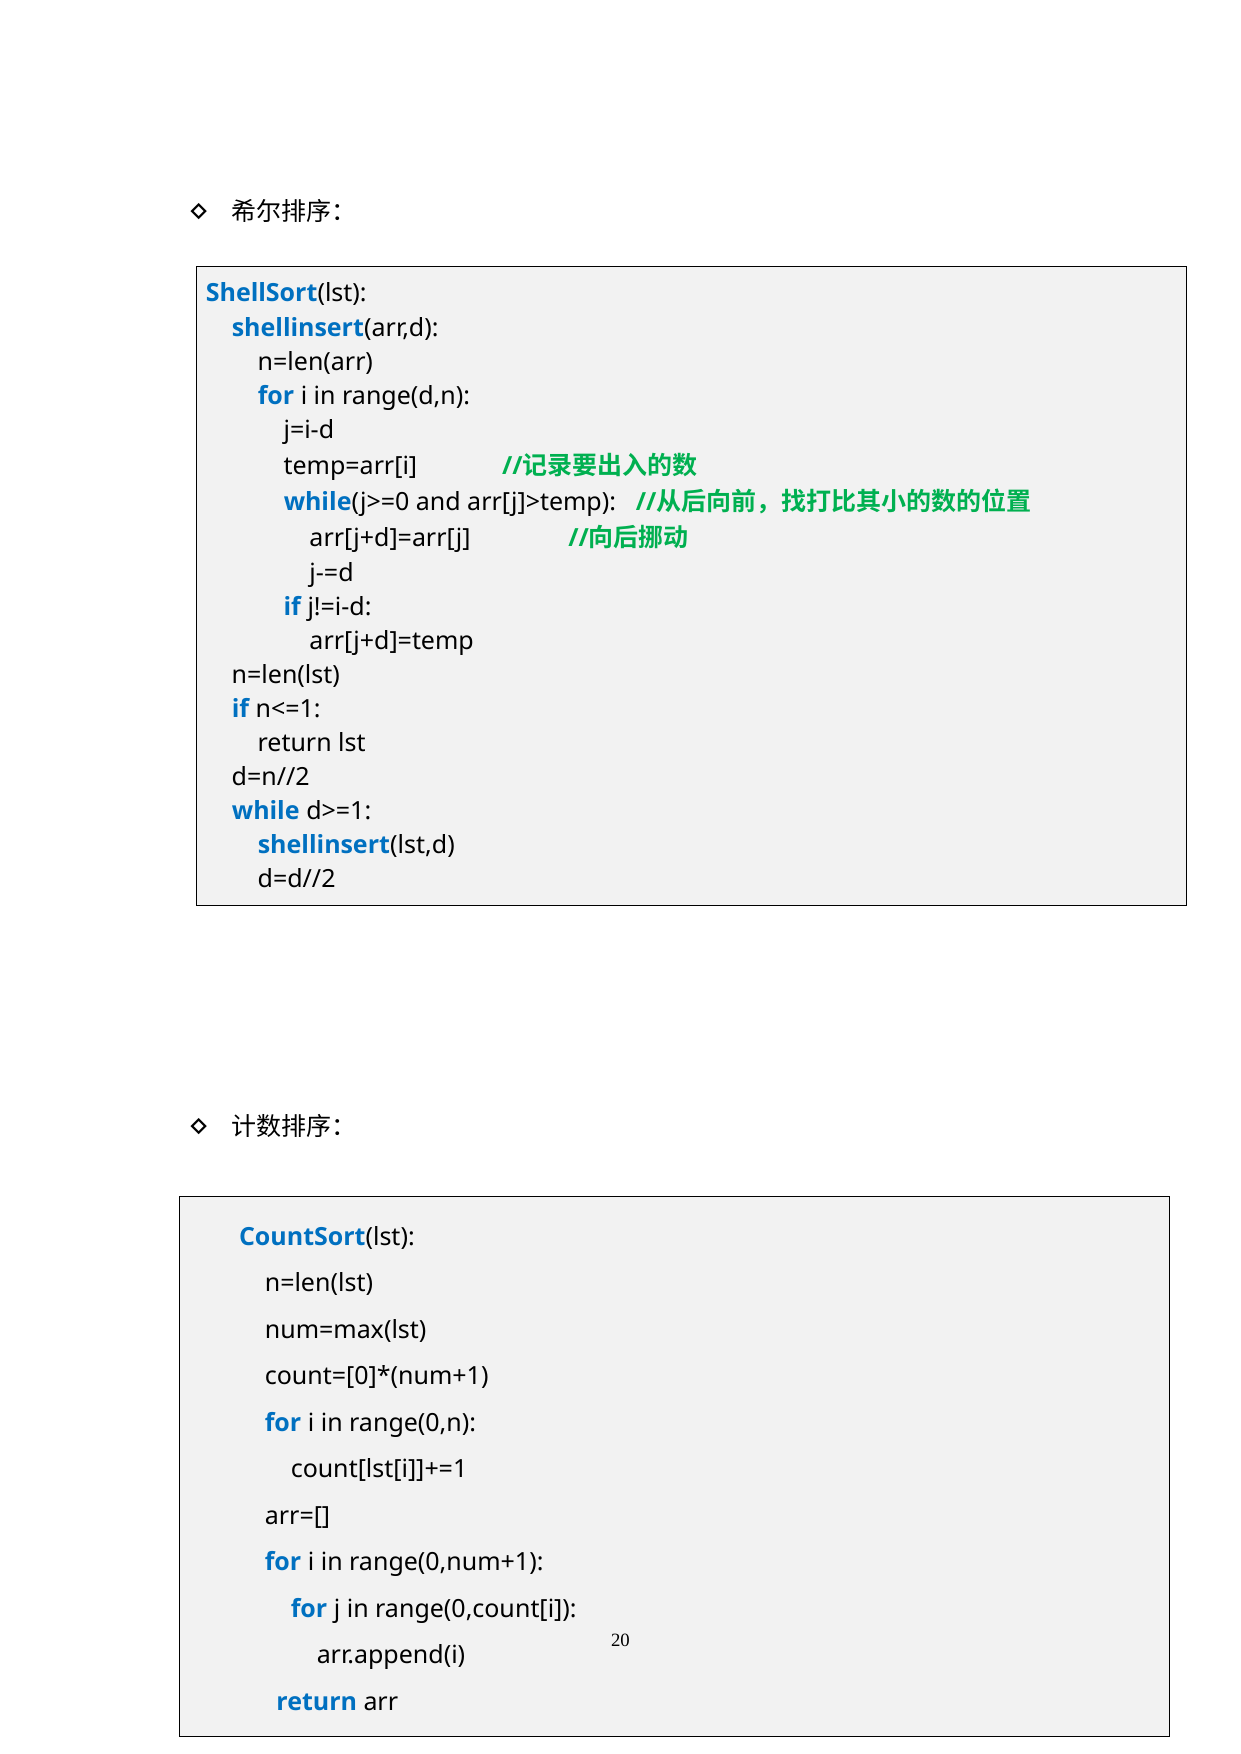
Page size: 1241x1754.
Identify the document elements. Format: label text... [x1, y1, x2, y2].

list 希尔排序： [187, 191, 1053, 227]
list 计数排序： [187, 1106, 1053, 1142]
